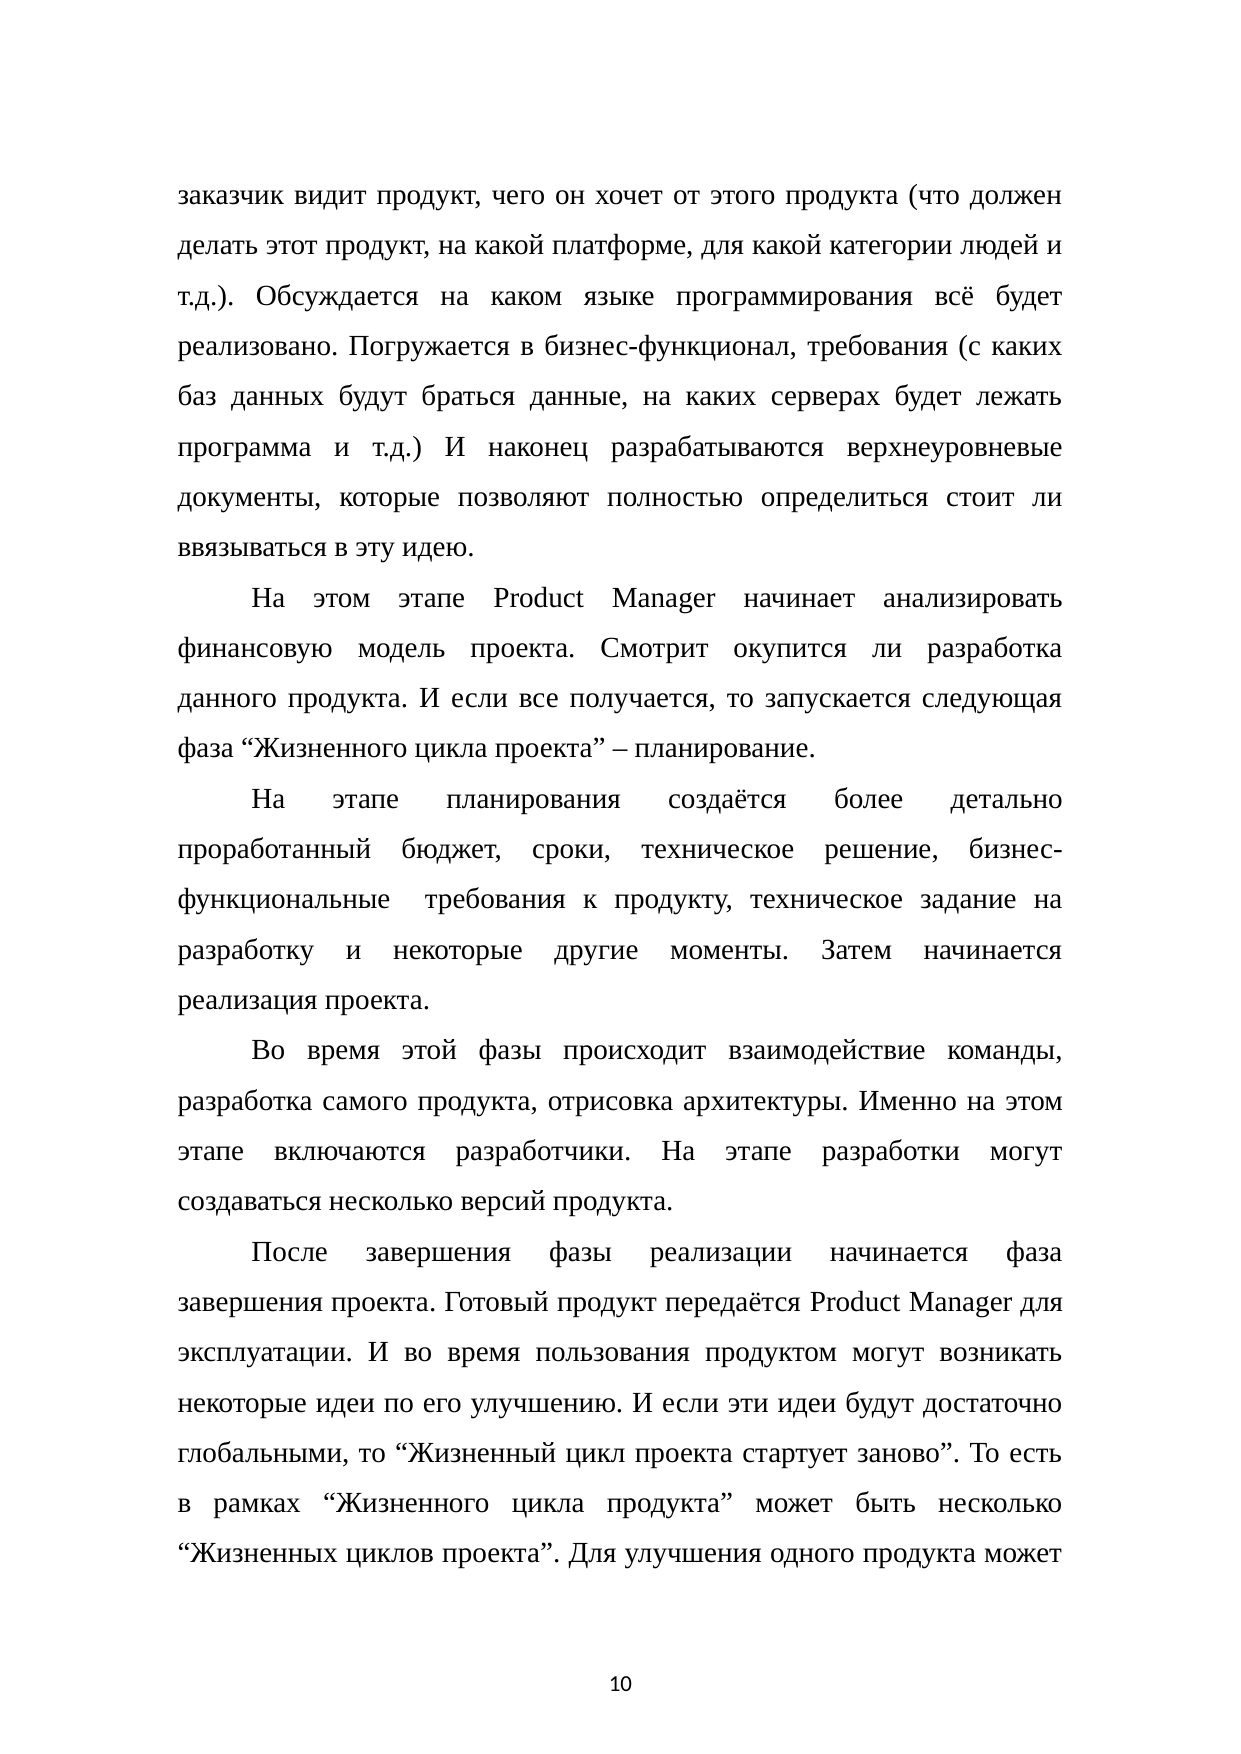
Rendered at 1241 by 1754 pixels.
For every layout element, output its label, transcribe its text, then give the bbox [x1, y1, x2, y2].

text На этом этапе Product Manager начинает анализировать финансовую модель проекта. Смотрит окупится ли разработка данного продукта. И если все получается, то запускается следующая фаза “Жизненного цикла проекта” – планирование. [177, 580, 1063, 764]
text Во время этой фазы происходит взаимодействие команды, разработка самого продукта, отрисовка архитектуры. Именно на этом этапе включаются разработчики. На этапе разработки могут создаваться несколько версий продукта. [177, 1032, 1063, 1217]
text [177, 1234, 1063, 1569]
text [177, 177, 1063, 563]
text На этапе планирования создаётся более детально проработанный бюджет, сроки, техническое решение, бизнес-функциональные требования к продукту, техническое задание на разработку и некоторые другие моменты. Затем начинается реализация проекта. [177, 781, 1063, 1016]
